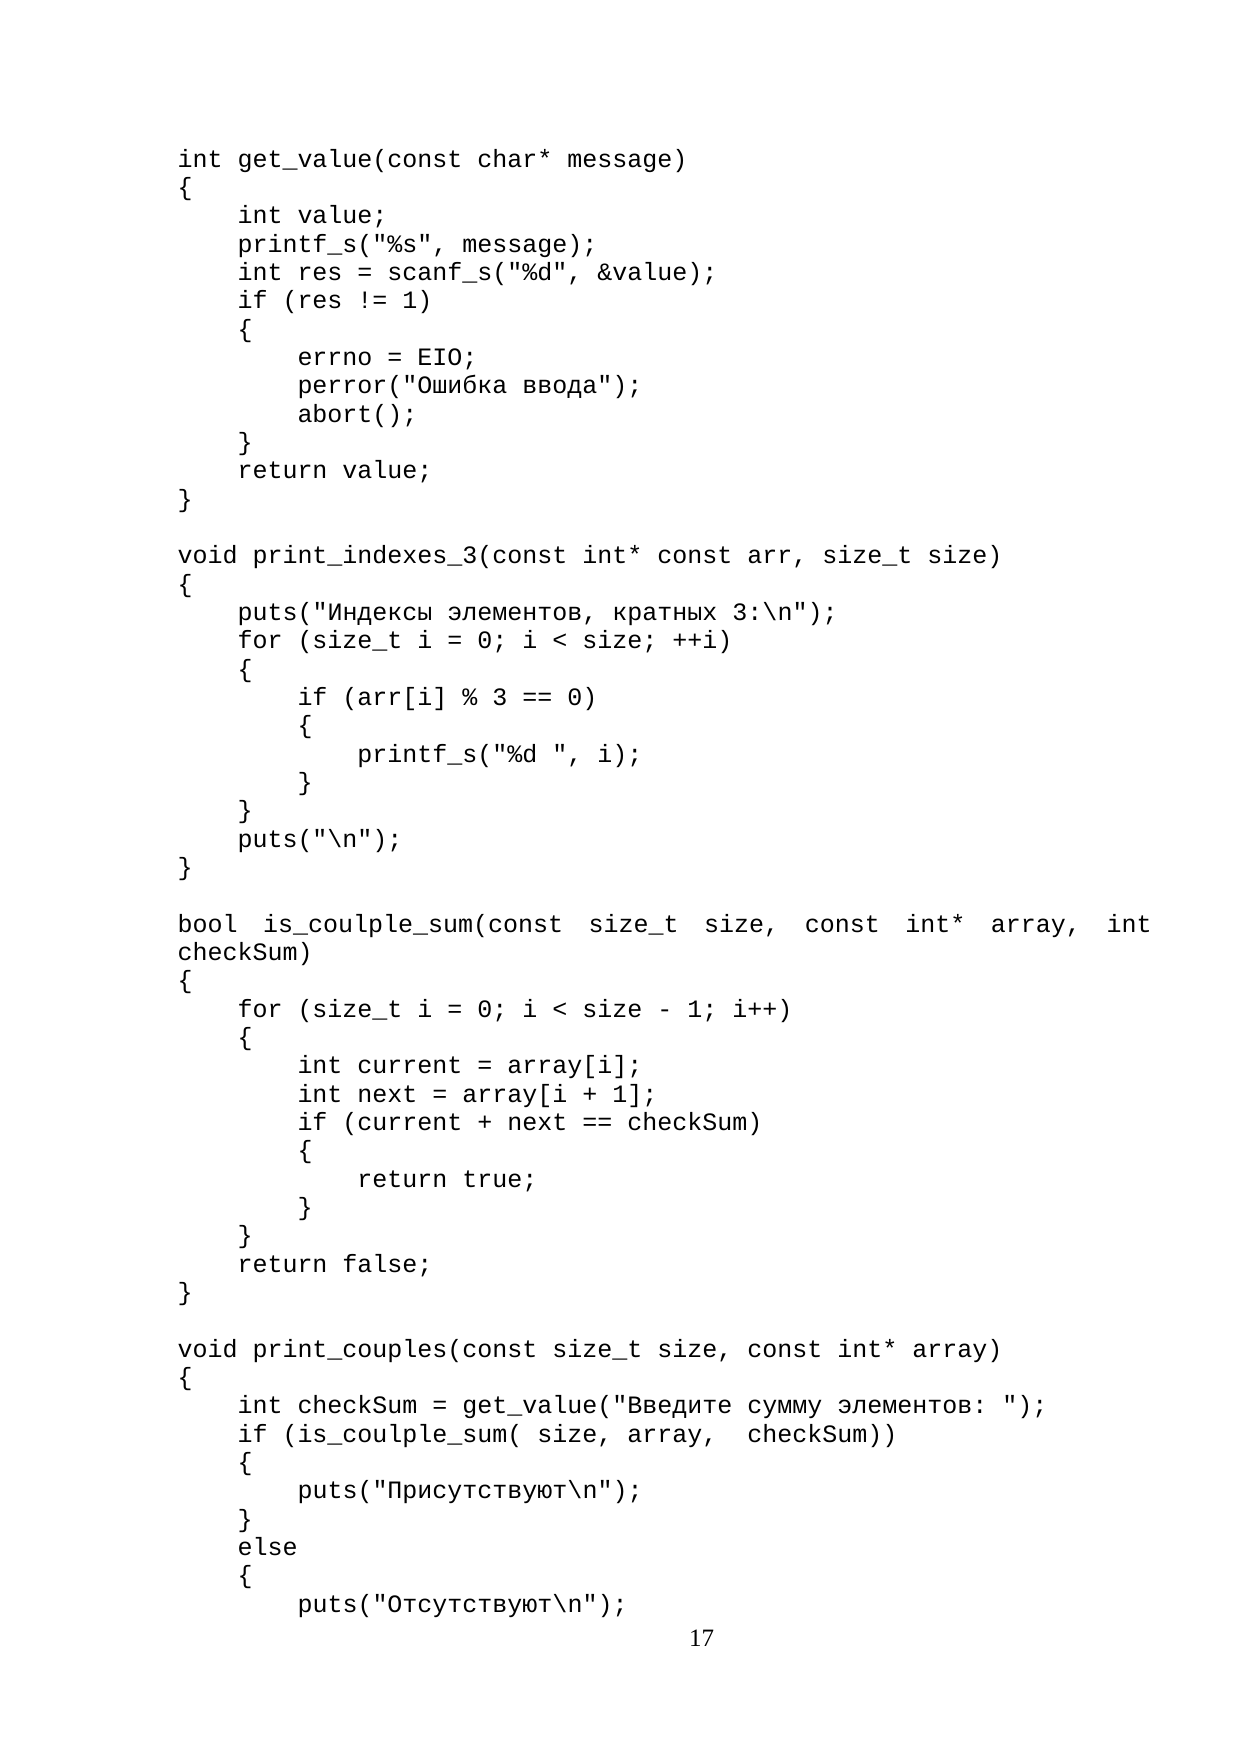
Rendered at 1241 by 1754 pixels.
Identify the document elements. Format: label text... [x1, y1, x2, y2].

text int next = array[i + 1]; [177, 1081, 1152, 1110]
text { [177, 968, 1152, 996]
text return true; [177, 1166, 1152, 1195]
text { [177, 316, 1152, 345]
text { [177, 656, 1152, 685]
text puts("Присутствуют\n"); [177, 1478, 1152, 1506]
text int value; [177, 203, 1152, 231]
text else [177, 1535, 1152, 1563]
text if (current + next == checkSum) [177, 1110, 1152, 1138]
text for (size_t i = 0; i < size - 1; i++) [177, 996, 1152, 1025]
text } [177, 1506, 1152, 1535]
text } [177, 1195, 1152, 1223]
text bool is_coulple_sum(const size_t size, const int* array, int checkSum) [177, 911, 1152, 968]
text { [177, 571, 1152, 600]
text abort(); [177, 401, 1152, 430]
text puts("Отсутствуют\n"); [177, 1591, 1152, 1620]
text { [177, 175, 1152, 203]
text return value; [177, 458, 1152, 486]
text } [177, 1223, 1152, 1251]
text if (arr[i] % 3 == 0) [177, 685, 1152, 713]
text int current = array[i]; [177, 1053, 1152, 1081]
text { [177, 713, 1152, 741]
text for (size_t i = 0; i < size; ++i) [177, 628, 1152, 656]
text { [177, 1365, 1152, 1393]
text int checkSum = get_value("Введите сумму элементов: "); [177, 1393, 1152, 1421]
text int res = scanf_s("%d", &value); [177, 260, 1152, 288]
text errno = EIO; [177, 345, 1152, 373]
text } [177, 798, 1152, 826]
text if (res != 1) [177, 288, 1152, 316]
text perror("Ошибка ввода"); [177, 373, 1152, 401]
text void print_couples(const size_t size, const int* array) [177, 1336, 1152, 1365]
text puts("\n"); [177, 826, 1152, 855]
text } [177, 1280, 1152, 1308]
text } [177, 770, 1152, 798]
text puts("Индексы элементов, кратных 3:\n"); [177, 600, 1152, 628]
text { [177, 1450, 1152, 1478]
text printf_s("%s", message); [177, 231, 1152, 260]
text } [177, 430, 1152, 458]
text return false; [177, 1251, 1152, 1280]
text printf_s("%d ", i); [177, 741, 1152, 770]
text if (is_coulple_sum( size, array, checkSum)) [177, 1421, 1152, 1450]
text } [177, 486, 1152, 515]
text } [177, 855, 1152, 883]
text { [177, 1025, 1152, 1053]
text { [177, 1138, 1152, 1166]
text void print_indexes_3(const int* const arr, size_t size) [177, 543, 1152, 571]
text int get_value(const char* message) [177, 146, 1152, 175]
text { [177, 1563, 1152, 1591]
